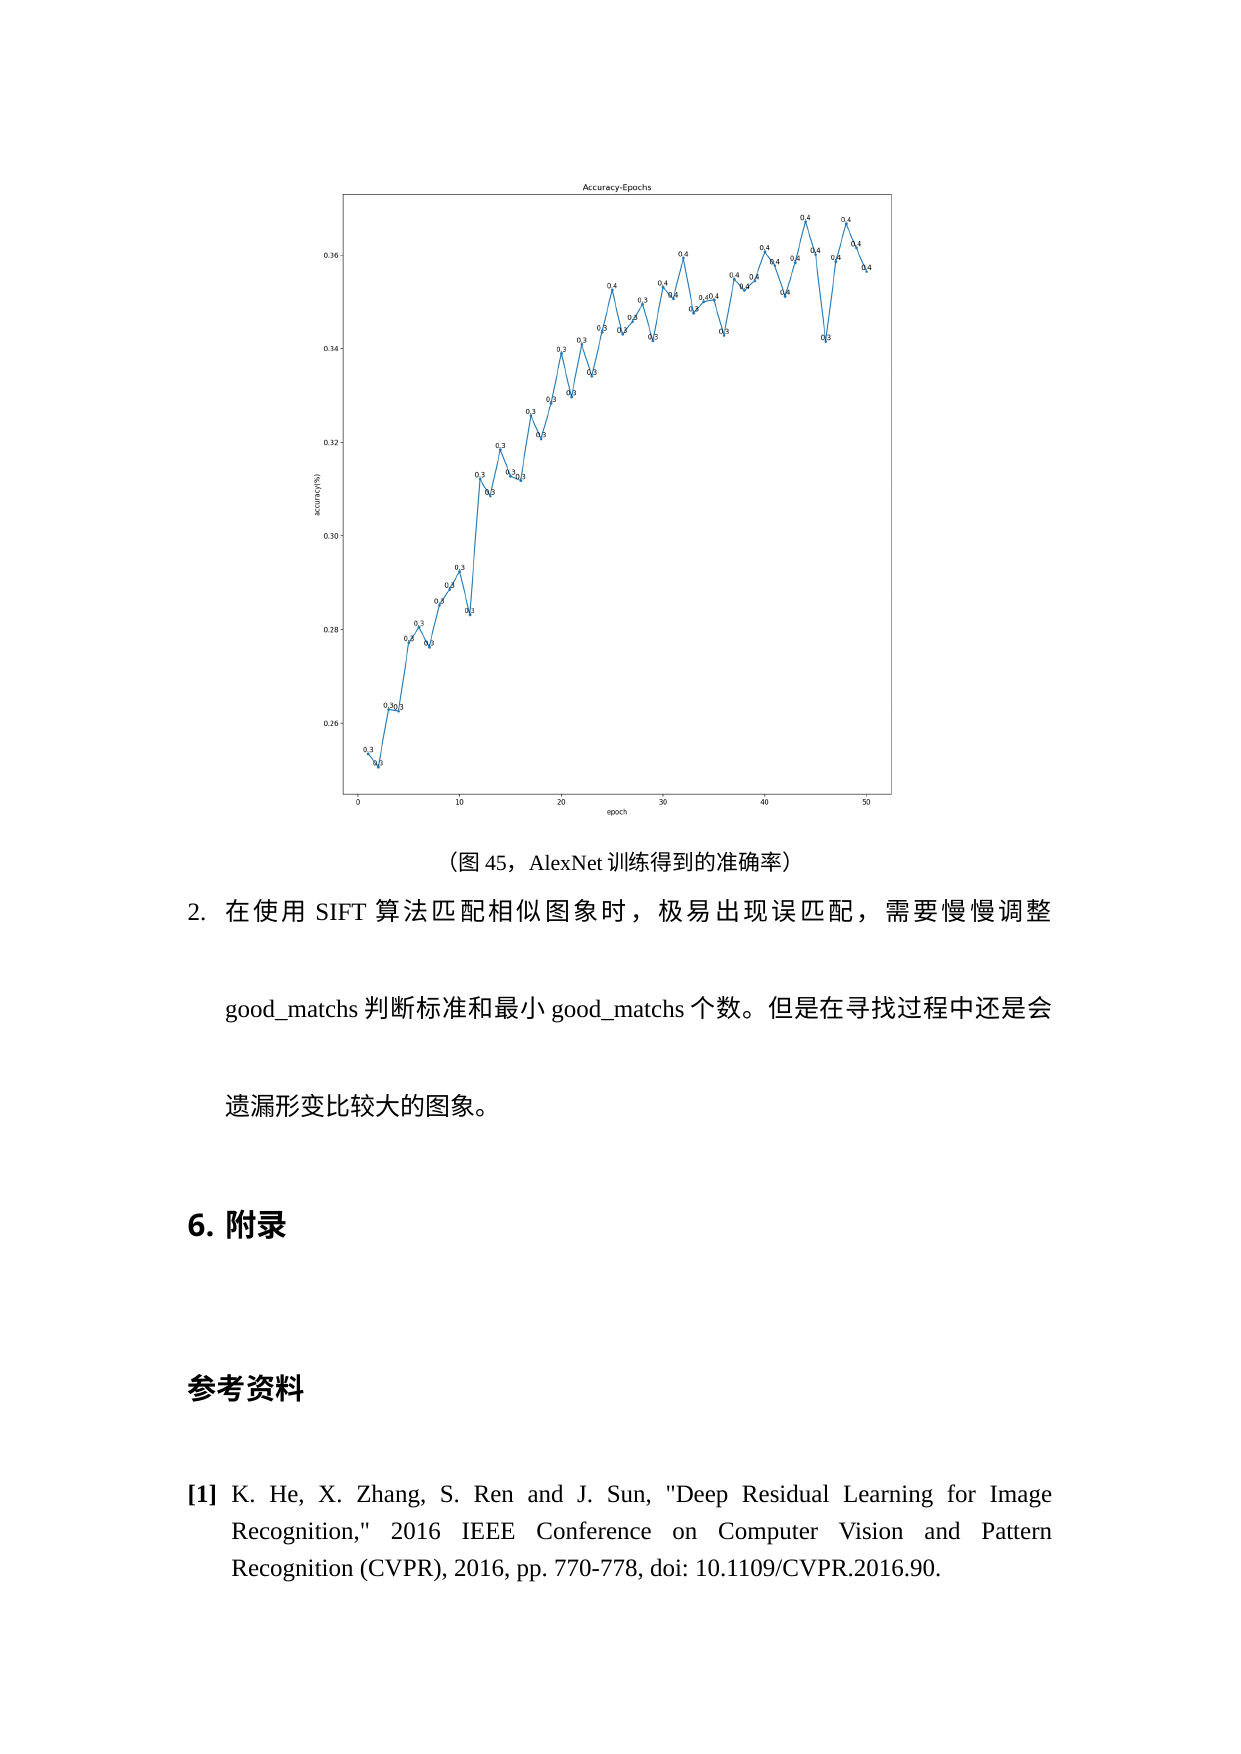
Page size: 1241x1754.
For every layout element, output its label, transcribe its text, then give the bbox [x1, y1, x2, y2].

text （图45，AlexNet训练得到的准确率） [187, 844, 1053, 877]
picture [298, 162, 942, 824]
subtitle 附录 [187, 1191, 1053, 1256]
list 在使用SIFT算法匹配相似图象时，极易出现误匹配，需要慢慢调整good_matchs判断标准和最小good_matchs个数。但是在寻找过程中还是会遗漏形变比较大的图象。 [187, 877, 1053, 1137]
subtitle 参考资料 [187, 1354, 1053, 1419]
list K. He, X. Zhang, S. Ren and J. Sun, "Deep Residual Learning for Image Recognition," 2016 IEEE Conference on Computer Vision and Pattern Recognition (CVPR), 2016, pp. 770-778, doi: 10.1109/CVPR.2016.90. [187, 1477, 1053, 1584]
